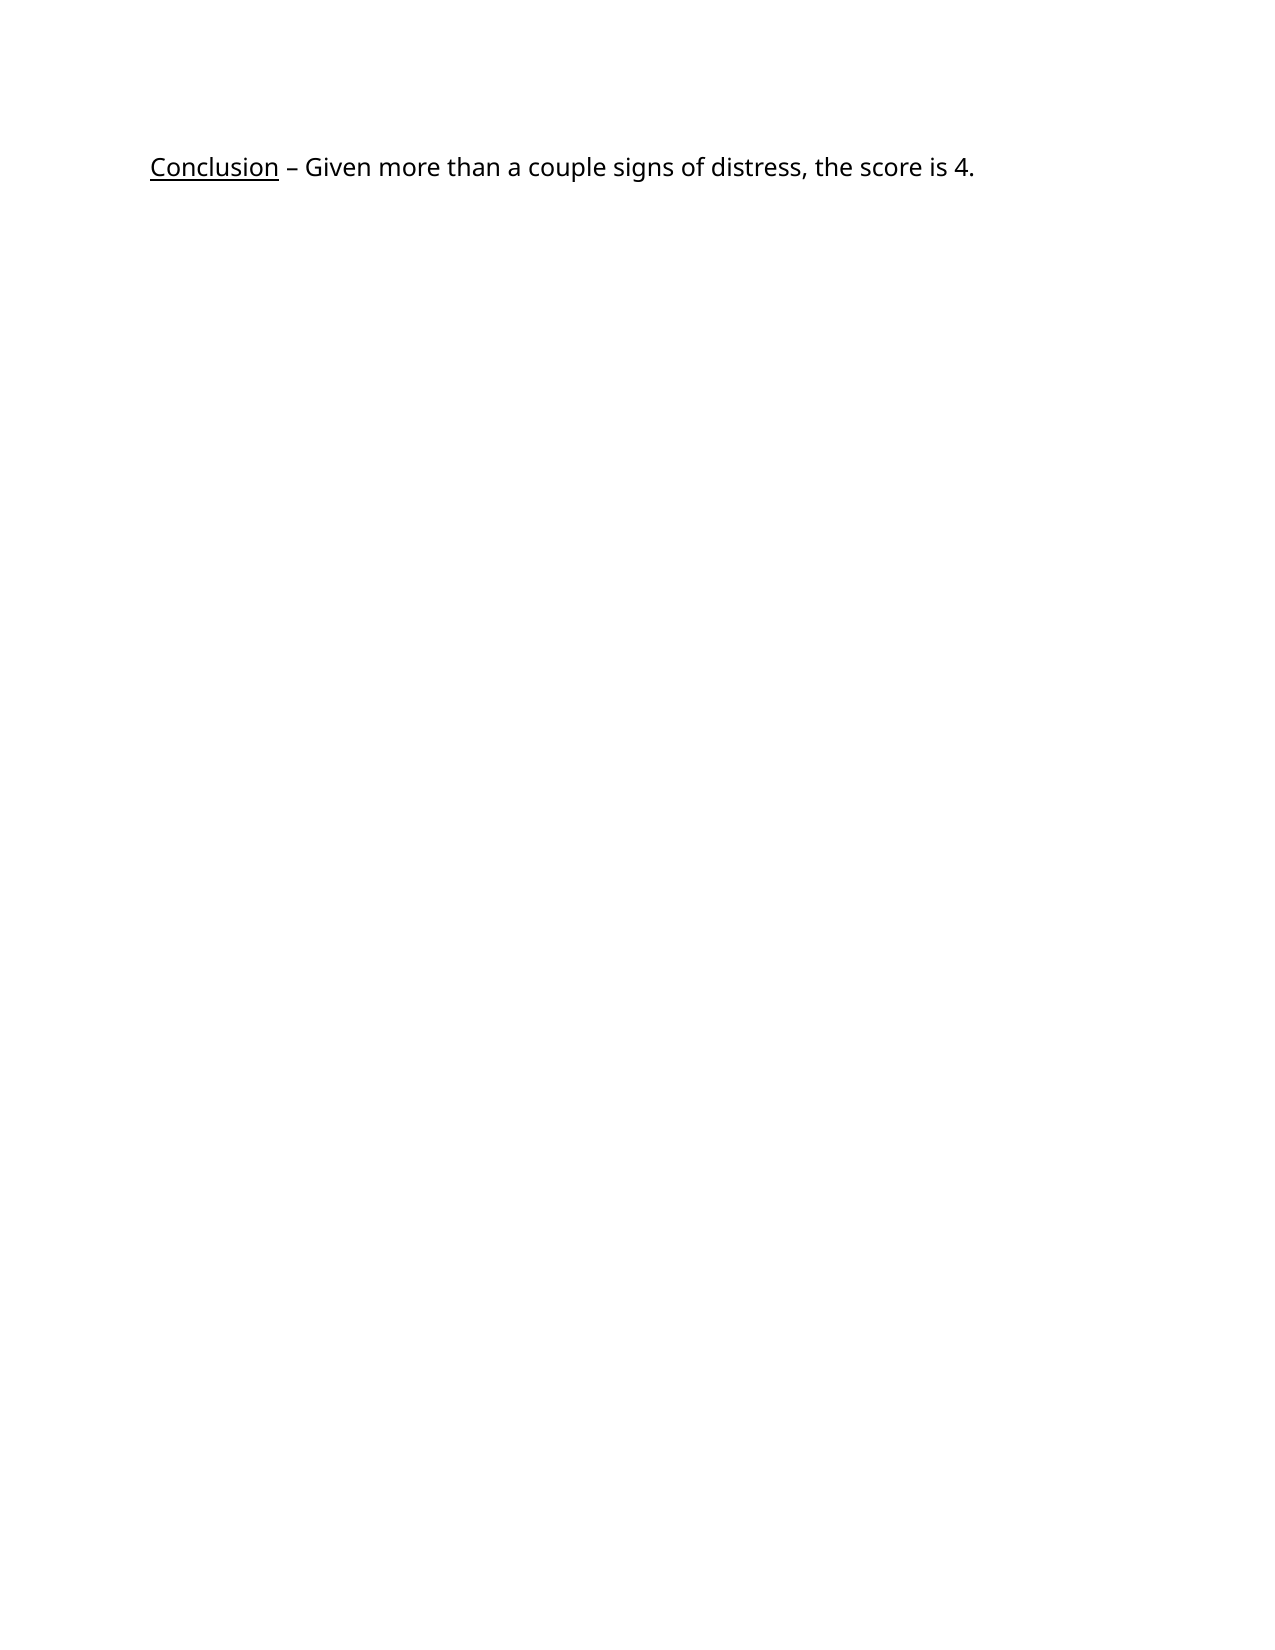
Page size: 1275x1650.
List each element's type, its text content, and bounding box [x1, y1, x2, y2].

text Conclusion – Given more than a couple signs of distress, the score is 4. [150, 150, 1125, 184]
